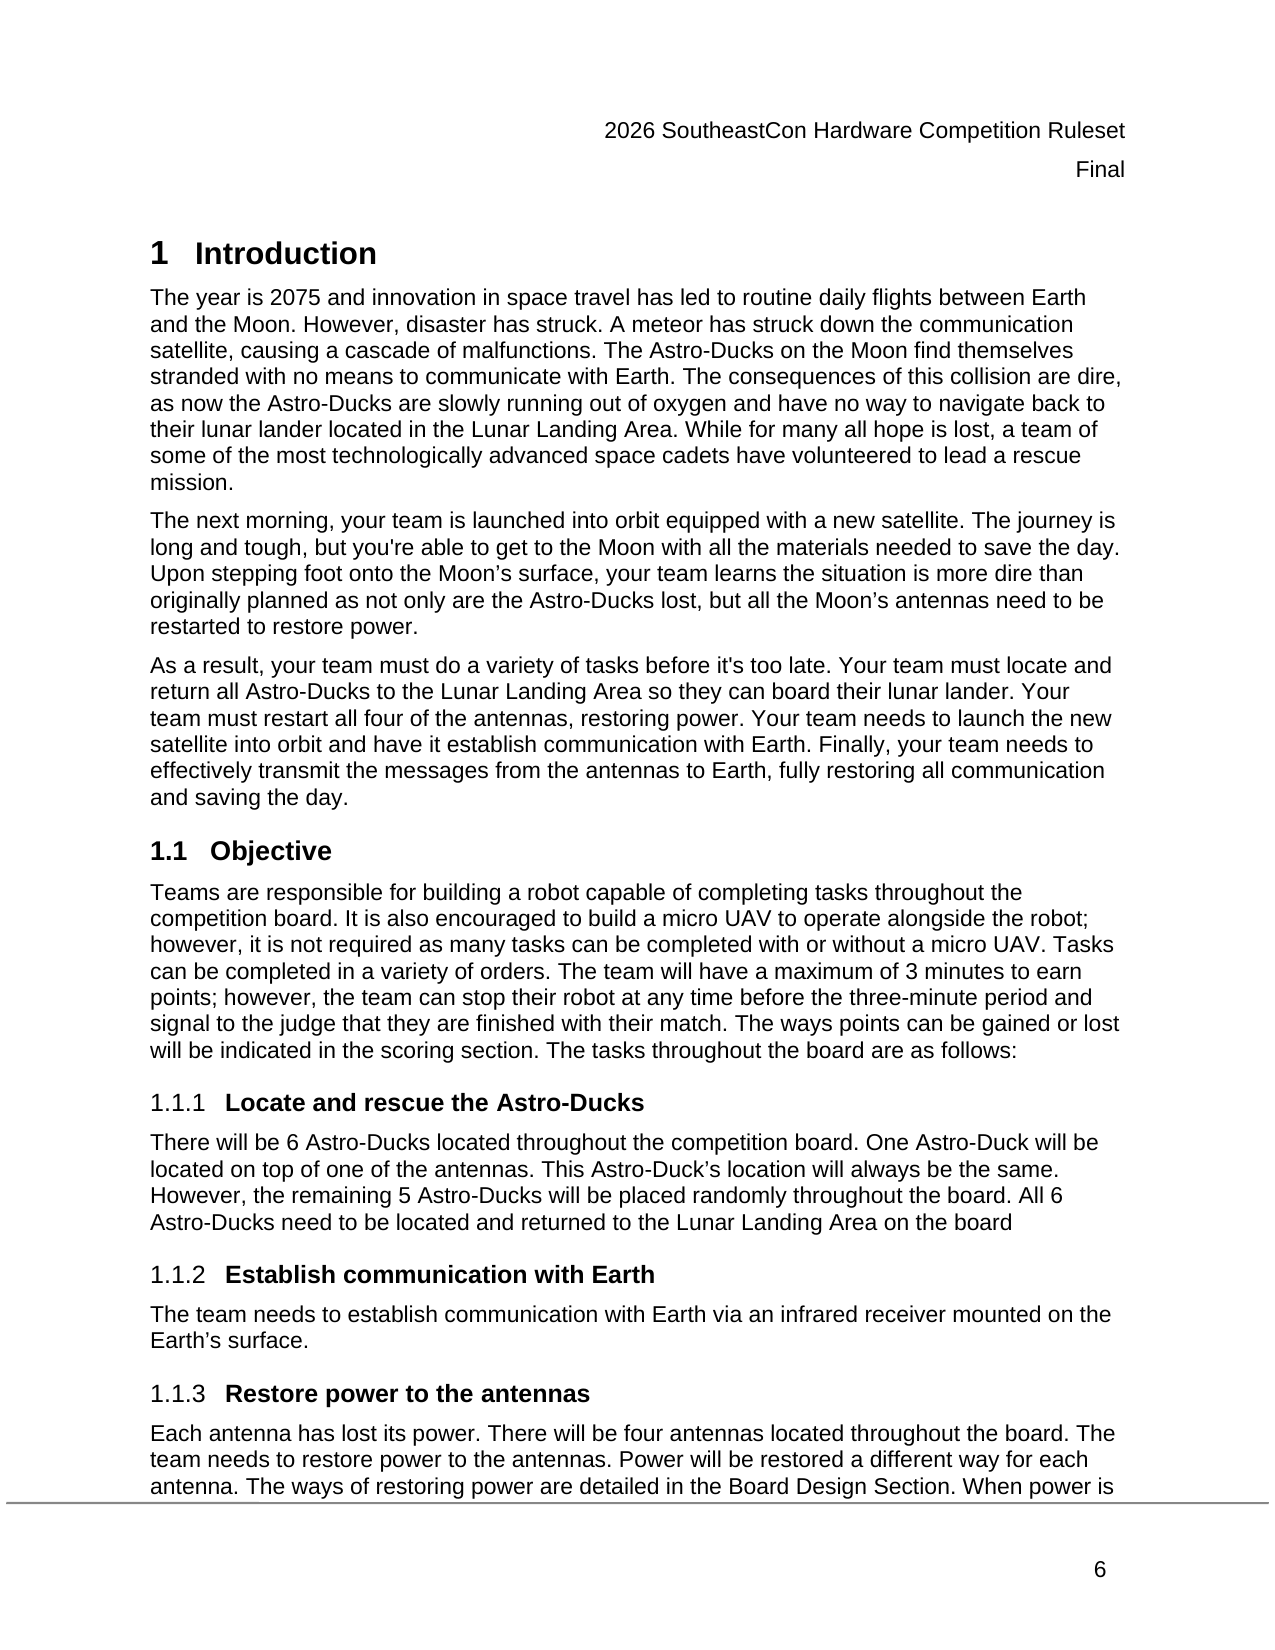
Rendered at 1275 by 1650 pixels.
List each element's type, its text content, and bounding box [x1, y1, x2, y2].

text There will be 6 Astro-Ducks located throughout the competition board. One Astro-Duck will be located on top of one of the antennas. This Astro-Duck’s location will always be the same. However, the remaining 5 Astro-Ducks will be placed randomly throughout the board. All 6 Astro-Ducks need to be located and returned to the Lunar Landing Area on the board [150, 1129, 1125, 1235]
subtitle Objective [150, 835, 1125, 866]
text The team needs to establish communication with Earth via an infrared receiver mounted on the Earth’s surface. [150, 1301, 1125, 1354]
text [150, 1420, 1125, 1499]
subtitle Establish communication with Earth [150, 1260, 1125, 1288]
subtitle Locate and rescue the Astro-Ducks [150, 1088, 1125, 1117]
subtitle Restore power to the antennas [150, 1379, 1125, 1407]
text As a result, your team must do a variety of tasks before it's too late. Your team must locate and return all Astro-Ducks to the Lunar Landing Area so they can board their lunar lander. Your team must restart all four of the antennas, restoring power. Your team needs to launch the new satellite into orbit and have it establish communication with Earth. Finally, your team needs to effectively transmit the messages from the antennas to Earth, fully restoring all communication and saving the day. [150, 652, 1125, 810]
subtitle Introduction [150, 233, 1125, 272]
text The year is 2075 and innovation in space travel has led to routine daily flights between Earth and the Moon. However, disaster has struck. A meteor has struck down the communication satellite, causing a cascade of malfunctions. The Astro-Ducks on the Moon find themselves stranded with no means to communicate with Earth. The consequences of this collision are dire, as now the Astro-Ducks are slowly running out of oxygen and have no way to navigate back to their lunar lander located in the Lunar Landing Area. While for many all hope is lost, a team of some of the most technologically advanced space cadets have volunteered to lead a rescue mission. [150, 284, 1125, 495]
text Teams are responsible for building a robot capable of completing tasks throughout the competition board. It is also encouraged to build a micro UAV to operate alongside the robot; however, it is not required as many tasks can be completed with or without a micro UAV. Tasks can be completed in a variety of orders. The team will have a maximum of 3 minutes to earn points; however, the team can stop their robot at any time before the three-minute period and signal to the judge that they are finished with their match. The ways points can be gained or lost will be indicated in the scoring section. The tasks throughout the board are as follows: [150, 879, 1125, 1063]
text The next morning, your team is launched into orbit equipped with a new satellite. The journey is long and tough, but you're able to get to the Moon with all the materials needed to save the day. Upon stepping foot onto the Moon’s surface, your team learns the situation is more dire than originally planned as not only are the Astro-Ducks lost, but all the Moon’s antennas need to be restarted to restore power. [150, 507, 1125, 639]
